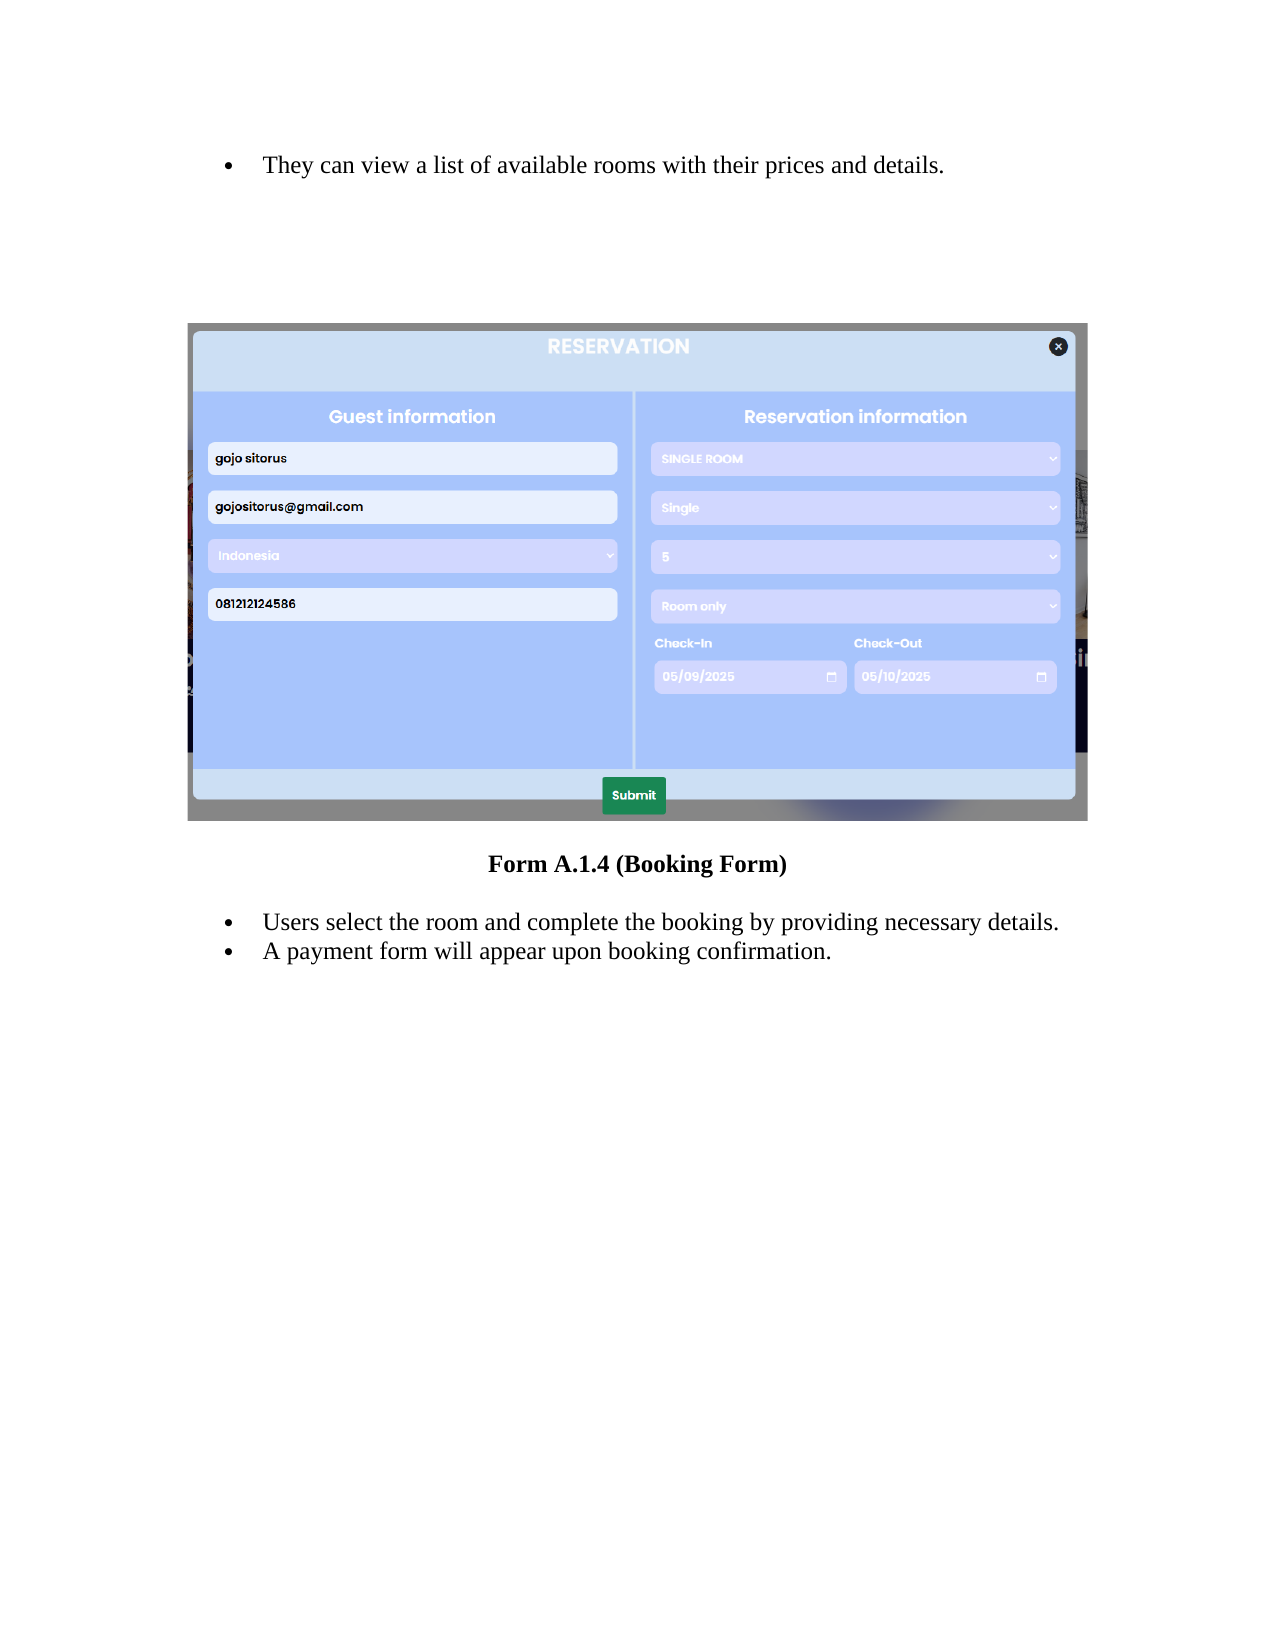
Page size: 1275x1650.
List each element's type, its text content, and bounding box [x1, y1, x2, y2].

list They can view a list of available rooms with their prices and details. [225, 150, 1087, 179]
picture [187, 323, 1088, 821]
subtitle Form A.1.4 (Booking Form) [187, 849, 1087, 878]
list A payment form will appear upon booking confirmation. [225, 936, 1087, 965]
list Users select the room and complete the booking by providing necessary details. [225, 907, 1087, 936]
